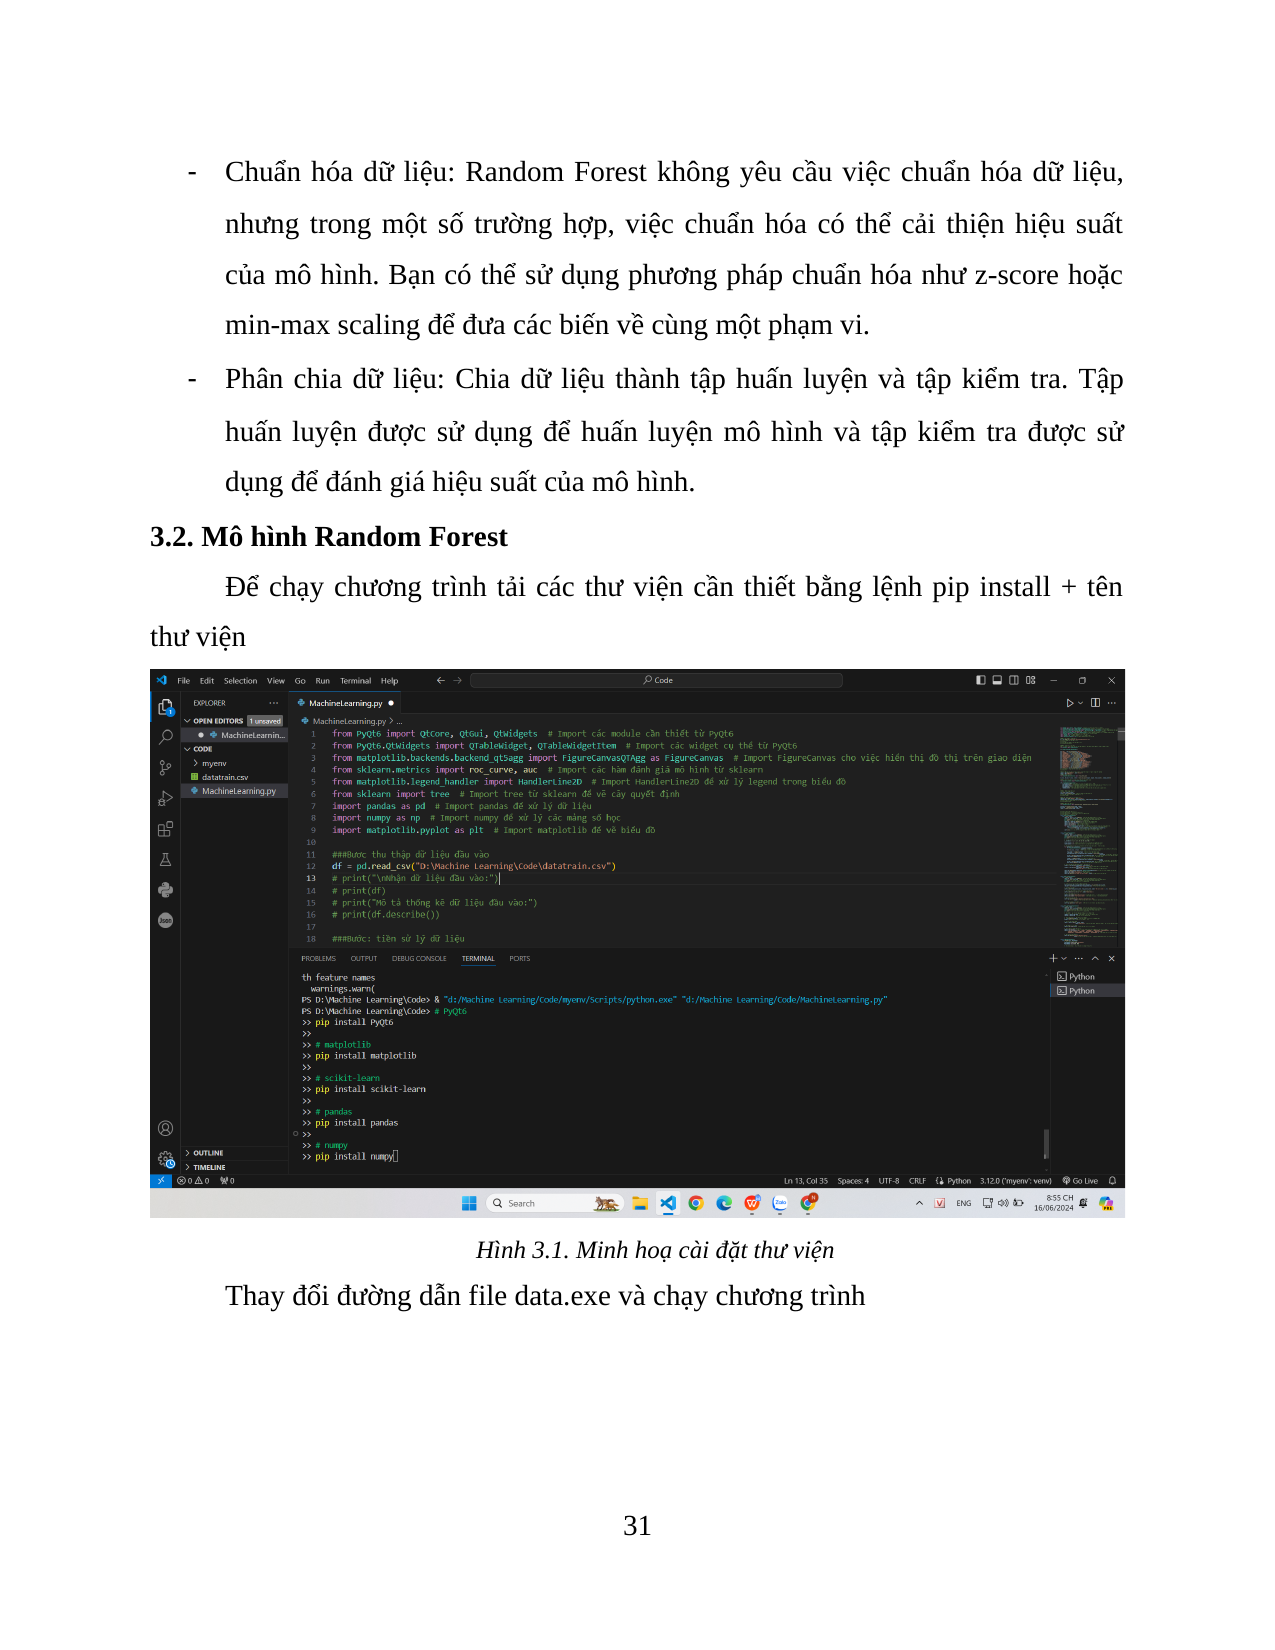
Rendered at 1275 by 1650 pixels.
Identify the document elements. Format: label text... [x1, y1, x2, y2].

subtitle Mô hình Random Forest [150, 519, 1125, 552]
picture [150, 669, 1125, 1218]
text Hình 3.1. Minh hoạ cài đặt thư viện [187, 1235, 1125, 1263]
list Chuẩn hóa dữ liệu: Random Forest không yêu cầu việc chuẩn hóa dữ liệu, nhưng trong một số trường hợp, việc chuẩn hóa có thể cải thiện hiệu suất của mô hình. Bạn có thể sử dụng phương pháp chuẩn hóa như z-score hoặc min-max scaling để đưa các biến về cùng một phạm vi. [187, 150, 1125, 341]
text Thay đổi đường dẫn file data.exe và chạy chương trình [150, 1278, 1125, 1311]
list Phân chia dữ liệu: Chia dữ liệu thành tập huấn luyện và tập kiểm tra. Tập huấn luyện được sử dụng để huấn luyện mô hình và tập kiểm tra được sử dụng để đánh giá hiệu suất của mô hình. [187, 357, 1125, 498]
text Để chạy chương trình tải các thư viện cần thiết bằng lệnh pip install + tên thư viện [150, 569, 1125, 653]
